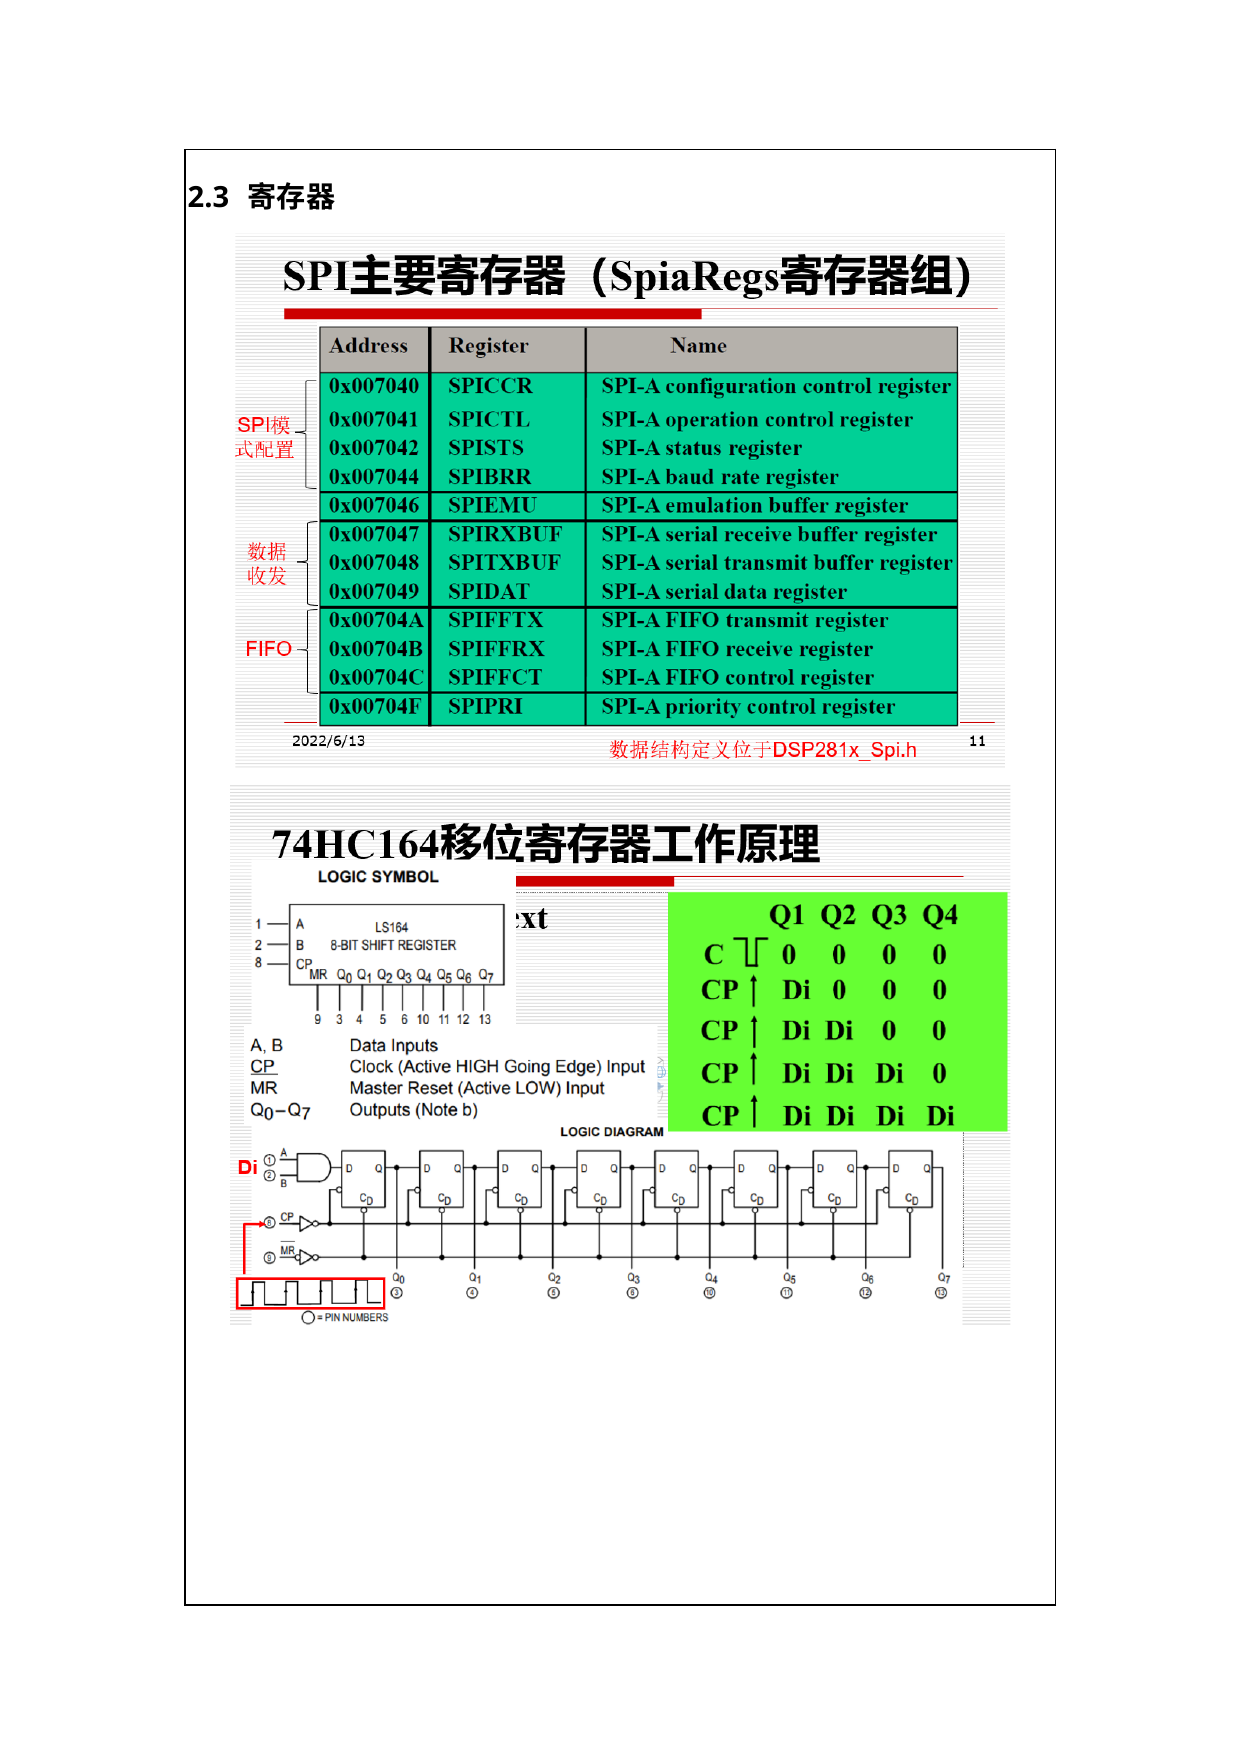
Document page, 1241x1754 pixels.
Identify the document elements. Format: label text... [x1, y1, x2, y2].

subtitle 寄存器 [187, 162, 1053, 227]
picture [235, 233, 1005, 768]
picture [230, 785, 1011, 1326]
